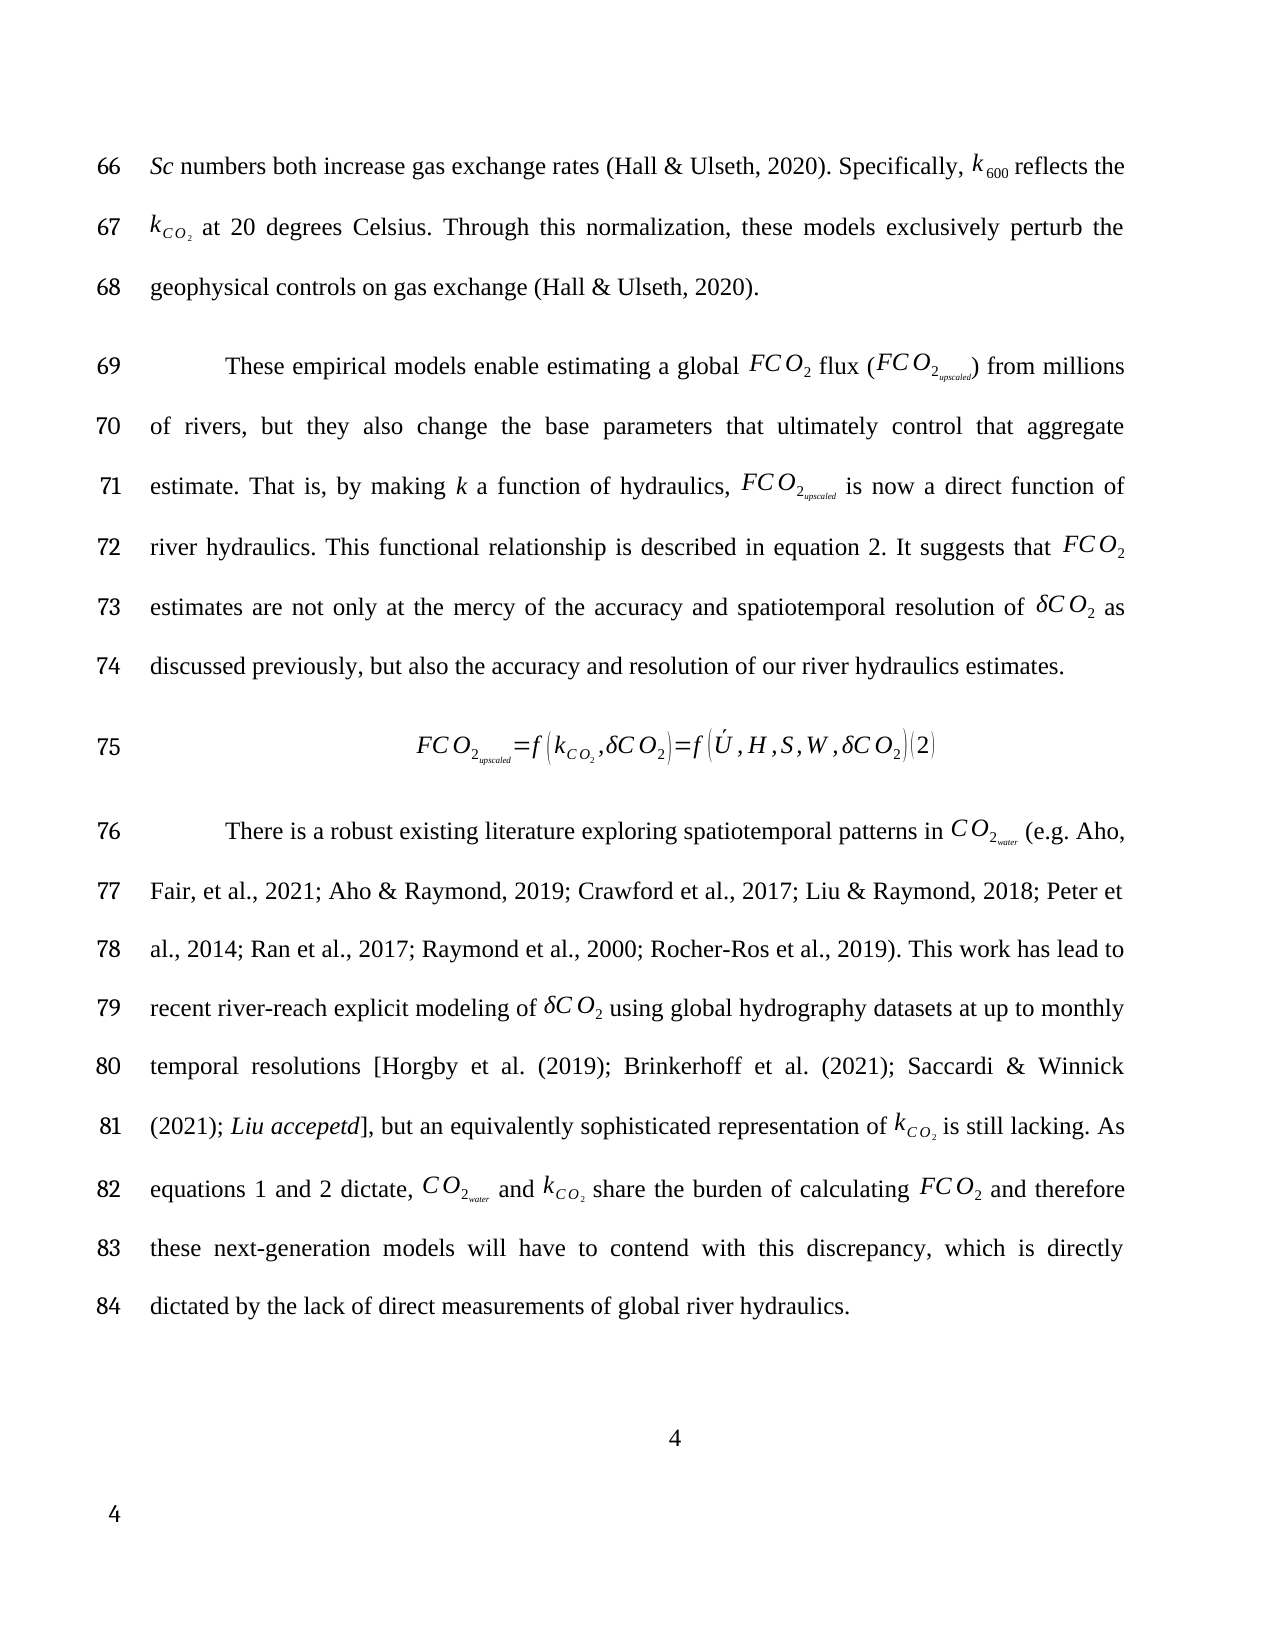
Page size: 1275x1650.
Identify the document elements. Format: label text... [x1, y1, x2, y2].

text There is a robust existing literature exploring spatiotemporal patterns in (e.g. Aho, Fair, et al., 2021; Aho & Raymond, 2019; Crawford et al., 2017; Liu & Raymond, 2018; Peter et al., 2014; Ran et al., 2017; Raymond et al., 2000; Rocher-Ros et al., 2019). This work has lead to recent river-reach explicit modeling of using global hydrography datasets at up to monthly temporal resolutions [Horgby et al. (2019); Brinkerhoff et al. (2021); Saccardi & Winnick (2021); Liu accepetd], but an equivalently sophisticated representation of is still lacking. As equations 1 and 2 dictate, and share the burden of calculating and therefore these next-generation models will have to contend with this discrepancy, which is directly dictated by the lack of direct measurements of global river hydraulics. [150, 814, 1125, 1320]
text These empirical models enable estimating a global flux () from millions of rivers, but they also change the base parameters that ultimately control that aggregate estimate. That is, by making k a function of hydraulics, is now a direct function of river hydraulics. This functional relationship is described in equation 2. It suggests that estimates are not only at the mercy of the accuracy and spatiotemporal resolution of as discussed previously, but also the accuracy and resolution of our river hydraulics estimates. [150, 349, 1125, 680]
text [150, 150, 1125, 301]
